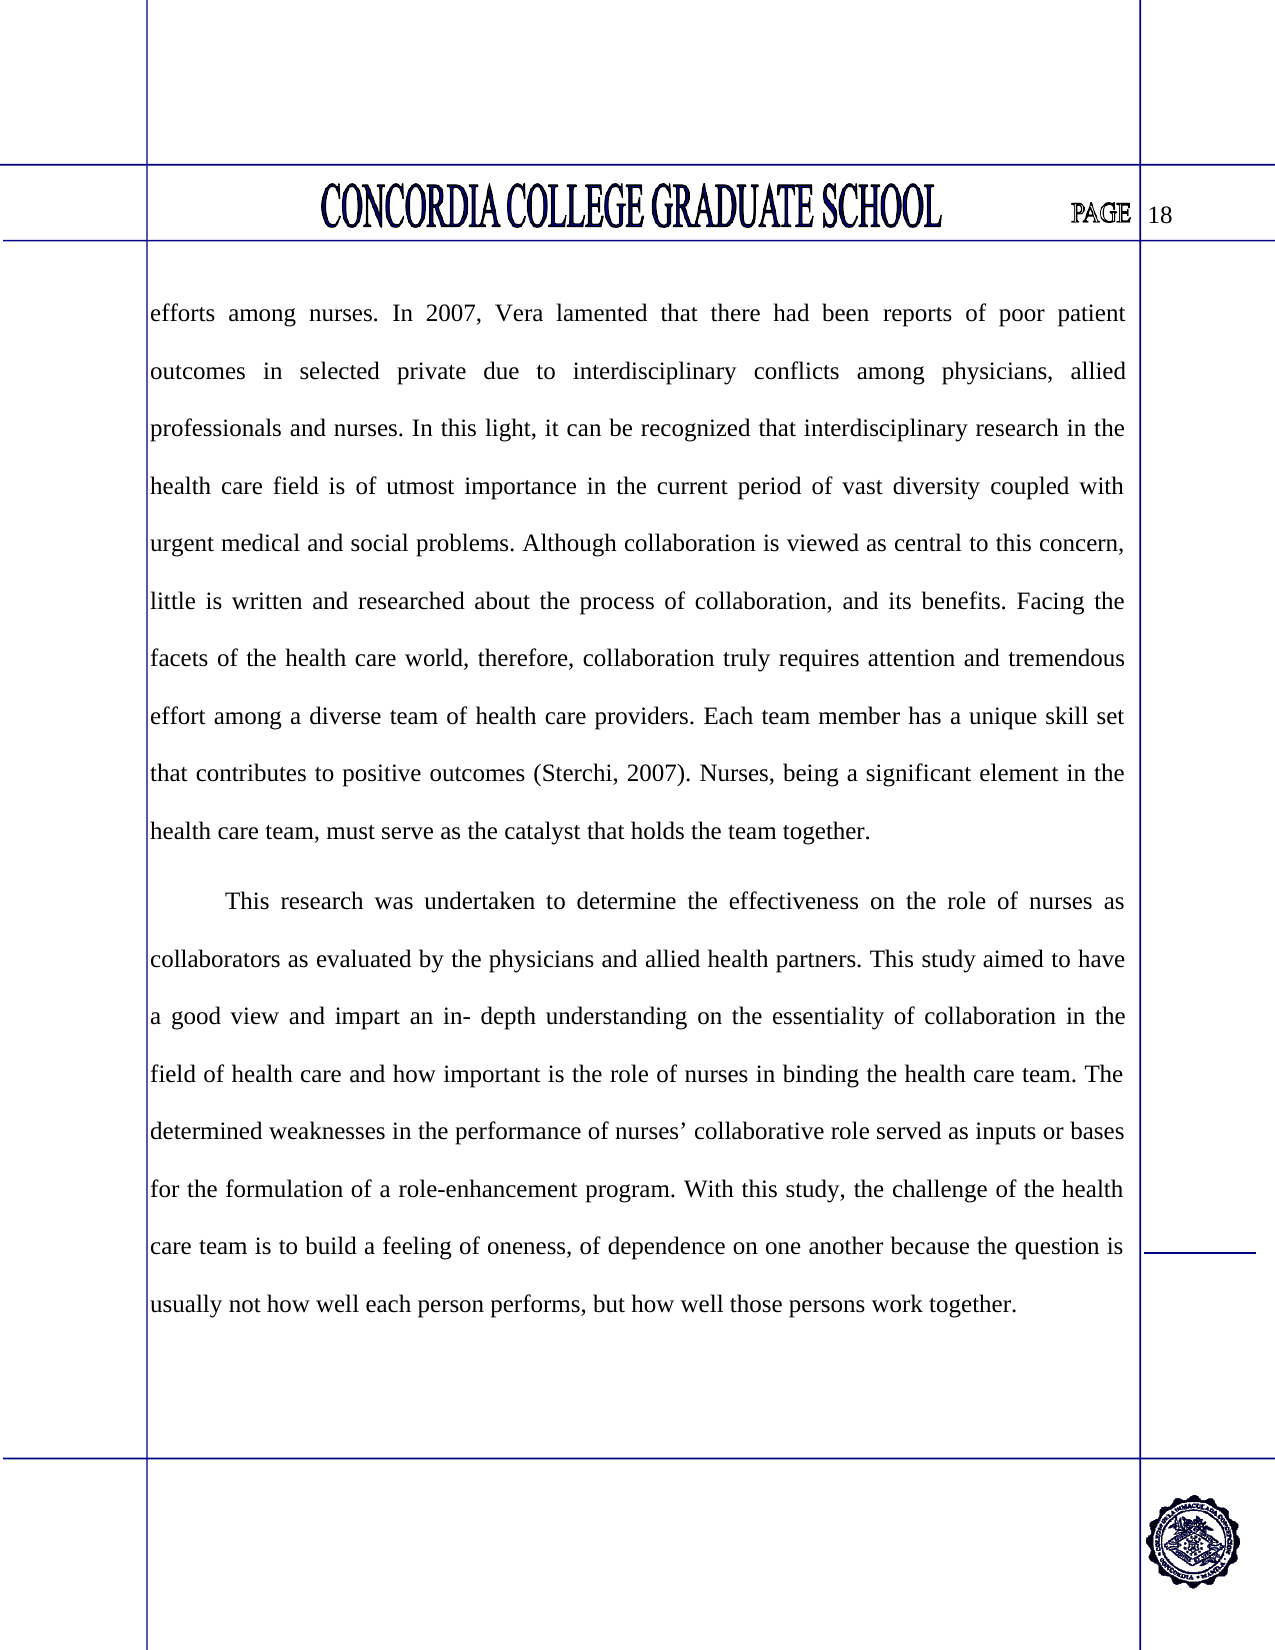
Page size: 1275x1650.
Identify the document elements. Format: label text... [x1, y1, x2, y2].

picture [321, 183, 942, 228]
text This research was undertaken to determine the effectiveness on the role of nurses as collaborators as evaluated by the physicians and allied health partners. This study aimed to have a good view and impart an in- depth understanding on the essentiality of collaboration in the field of health care and how important is the role of nurses in binding the health care team. The determined weaknesses in the performance of nurses’ collaborative role served as inputs or bases for the formulation of a role-enhancement program. With this study, the challenge of the health care team is to build a feeling of oneness, of dependence on one another because the question is usually not how well each person performs, but how well those persons work together. [150, 886, 1126, 1317]
text efforts among nurses. In 2007, Vera lamented that there had been reports of poor patient outcomes in selected private due to interdisciplinary conflicts among physicians, allied professionals and nurses. In this light, it can be recognized that interdisciplinary research in the health care field is of utmost importance in the current period of vast diversity coupled with urgent medical and social problems. Although collaboration is viewed as central to this concern, little is written and researched about the process of collaboration, and its benefits. Facing the facets of the health care world, therefore, collaboration truly requires attention and tremendous effort among a diverse team of health care providers. Each team member has a unique skill set that contributes to positive outcomes (Sterchi, 2007). Nurses, being a significant element in the health care team, must serve as the catalyst that holds the team together. [150, 298, 1126, 845]
picture [1146, 1495, 1240, 1590]
picture [1071, 202, 1131, 223]
